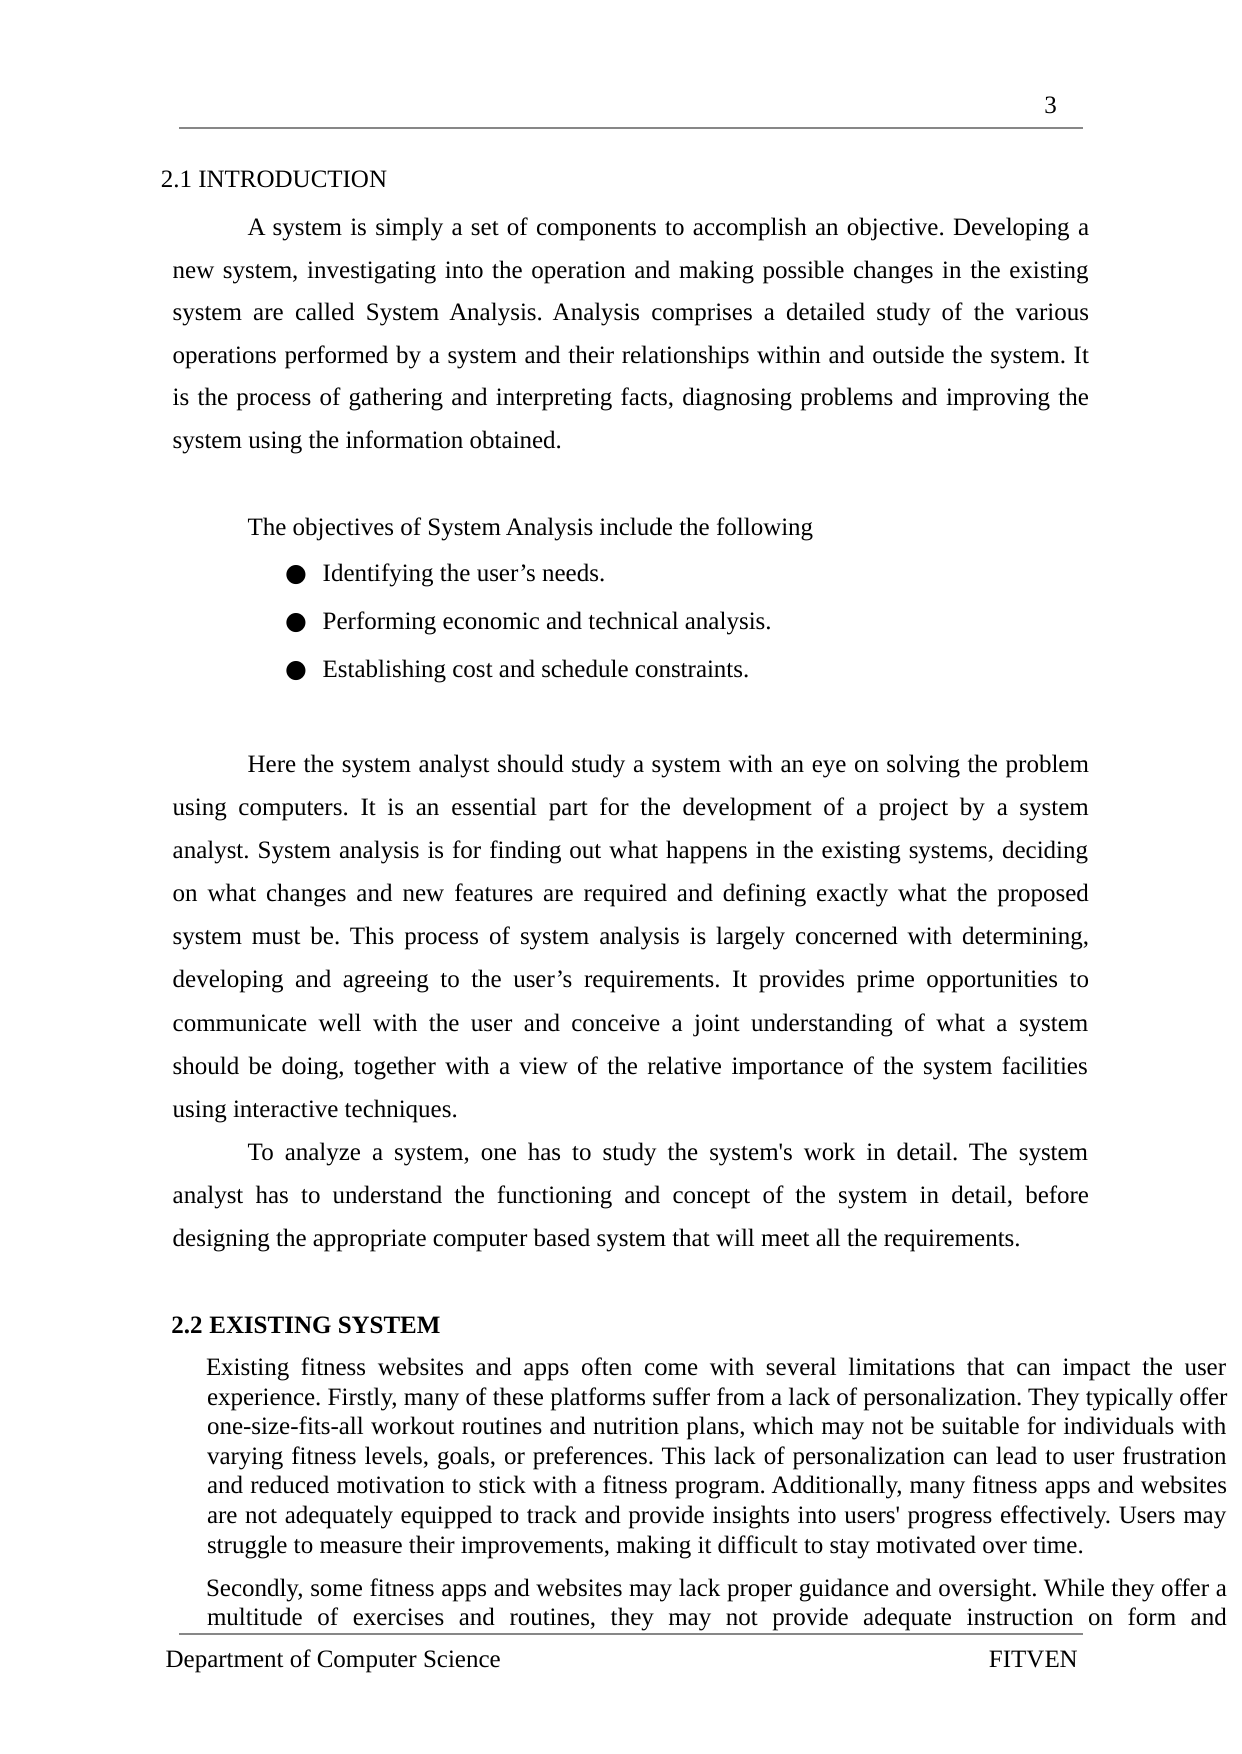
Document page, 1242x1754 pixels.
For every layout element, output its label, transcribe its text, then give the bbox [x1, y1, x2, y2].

text 2.1 INTRODUCTION [161, 164, 1228, 193]
list Identifying the user’s needs. [285, 554, 1208, 588]
text A system is simply a set of components to accomplish an objective. Developing a new system, investigating into the operation and making possible changes in the existing system are called System Analysis. Analysis comprises a detailed study of the various operations performed by a system and their relationships within and outside the system. It is the process of gathering and interpreting facts, diagnosing problems and improving the system using the information obtained. [172, 212, 1090, 453]
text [206, 1573, 1228, 1631]
text Existing fitness websites and apps often come with several limitations that can impact the user experience. Firstly, many of these platforms suffer from a lack of personalization. They typically offer one-size-fits-all workout routines and nutrition plans, which may not be suitable for individuals with varying fitness levels, goals, or preferences. This lack of personalization can lead to user frustration and reduced motivation to stick with a fitness program. Additionally, many fitness apps and websites are not adequately equipped to track and provide insights into users' progress effectively. Users may struggle to measure their improvements, making it difficult to stay motivated over time. [206, 1352, 1228, 1558]
list Establishing cost and schedule constraints. [285, 651, 1208, 685]
text To analyze a system, one has to study the system's work in detail. The system analyst has to understand the functioning and concept of the system in detail, before designing the appropriate computer based system that will meet all the requirements. [172, 1137, 1090, 1251]
text Here the system analyst should study a system with an eye on solving the problem using computers. It is an essential part for the development of a project by a system analyst. System analysis is for finding out what happens in the existing systems, deciding on what changes and new features are required and defining exactly what the proposed system must be. This process of system analysis is largely concerned with determining, developing and agreeing to the user’s requirements. It provides prime opportunities to communicate well with the user and conceive a joint understanding of what a system should be doing, together with a view of the relative importance of the system facilities using interactive techniques. [172, 749, 1090, 1123]
text The objectives of System Analysis include the following [247, 512, 1208, 540]
list Performing economic and technical analysis. [285, 603, 1208, 637]
subtitle 2.2 EXISTING SYSTEM [171, 1310, 1228, 1338]
